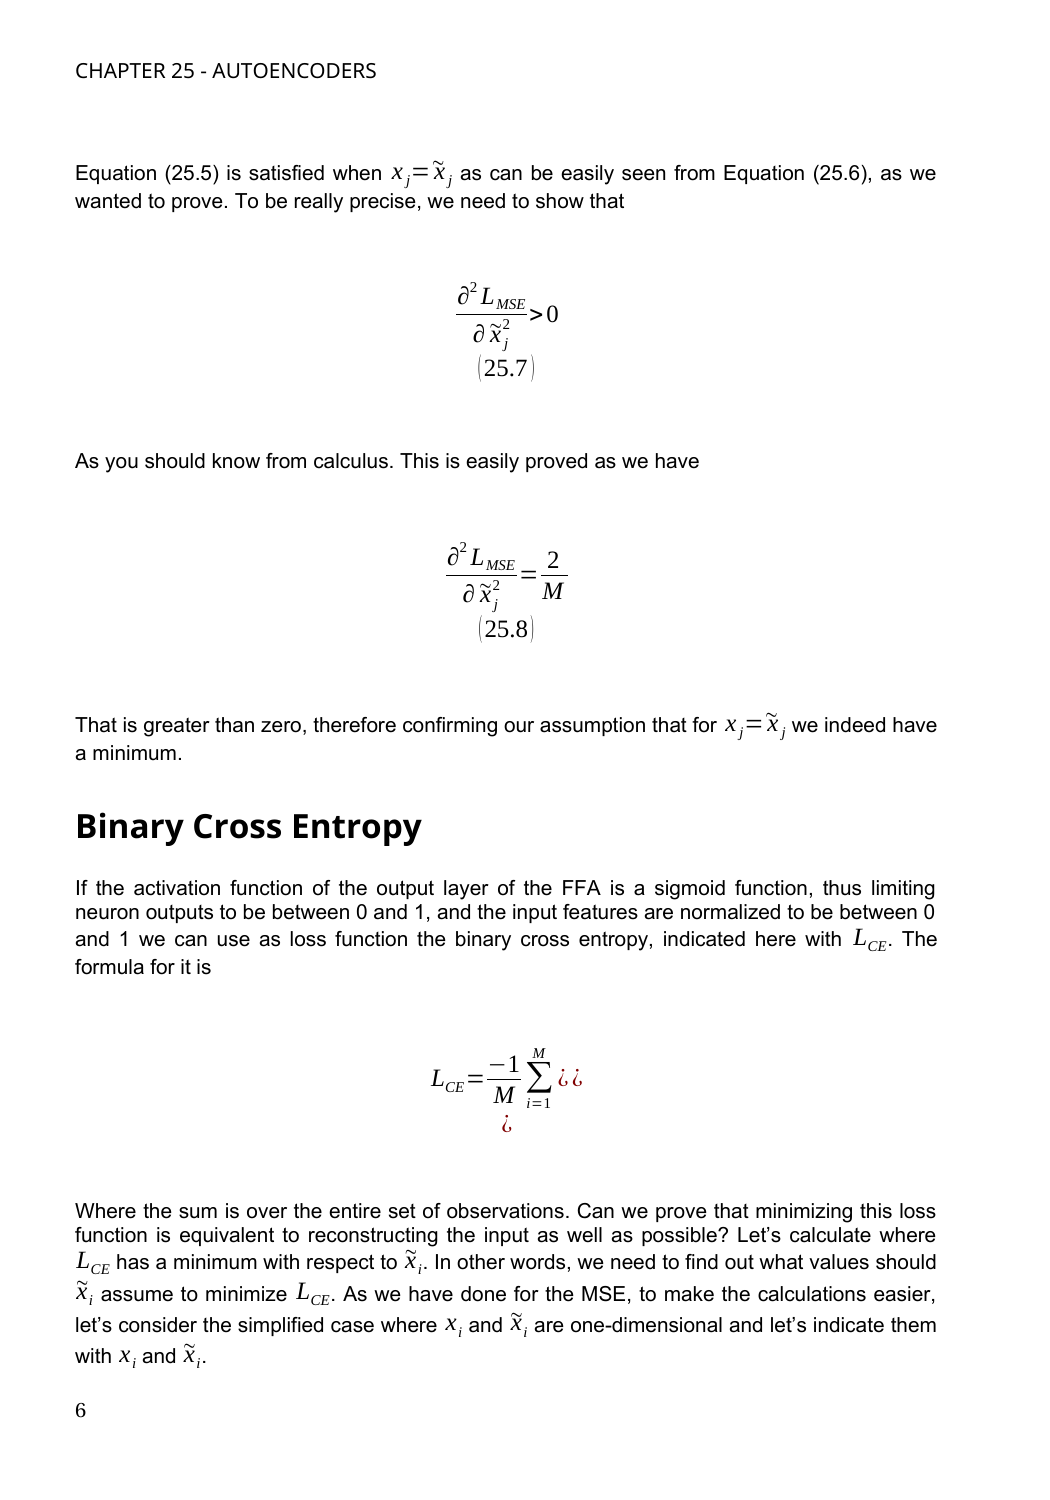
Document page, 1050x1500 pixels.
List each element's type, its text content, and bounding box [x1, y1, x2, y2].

subtitle Binary Cross Entropy [75, 802, 937, 848]
text That is greater than zero, therefore confirming our assumption that for we indeed have a minimum. [75, 710, 937, 765]
text Where the sum is over the entire set of observations. Can we prove that minimizing this loss function is equivalent to reconstructing the input as well as possible? Let’s calculate where has a minimum with respect to . In other words, we need to find out what values should assume to minimize . As we have done for the MSE, to make the calculations easier, let’s consider the simplified case where and are one-dimensional and let’s indicate them with and . [75, 1198, 937, 1372]
text If the activation function of the output layer of the FFA is a sigmoid function, thus limiting neuron outputs to be between 0 and 1, and the input features are normalized to be between 0 and 1 we can use as loss function the binary cross entropy, indicated here with . The formula for it is [75, 876, 937, 979]
text As you should know from calculus. This is easily proved as we have [75, 449, 937, 473]
text Equation (25.5) is satisfied when as can be easily seen from Equation (25.6), as we wanted to prove. To be really precise, we need to show that [75, 157, 937, 213]
